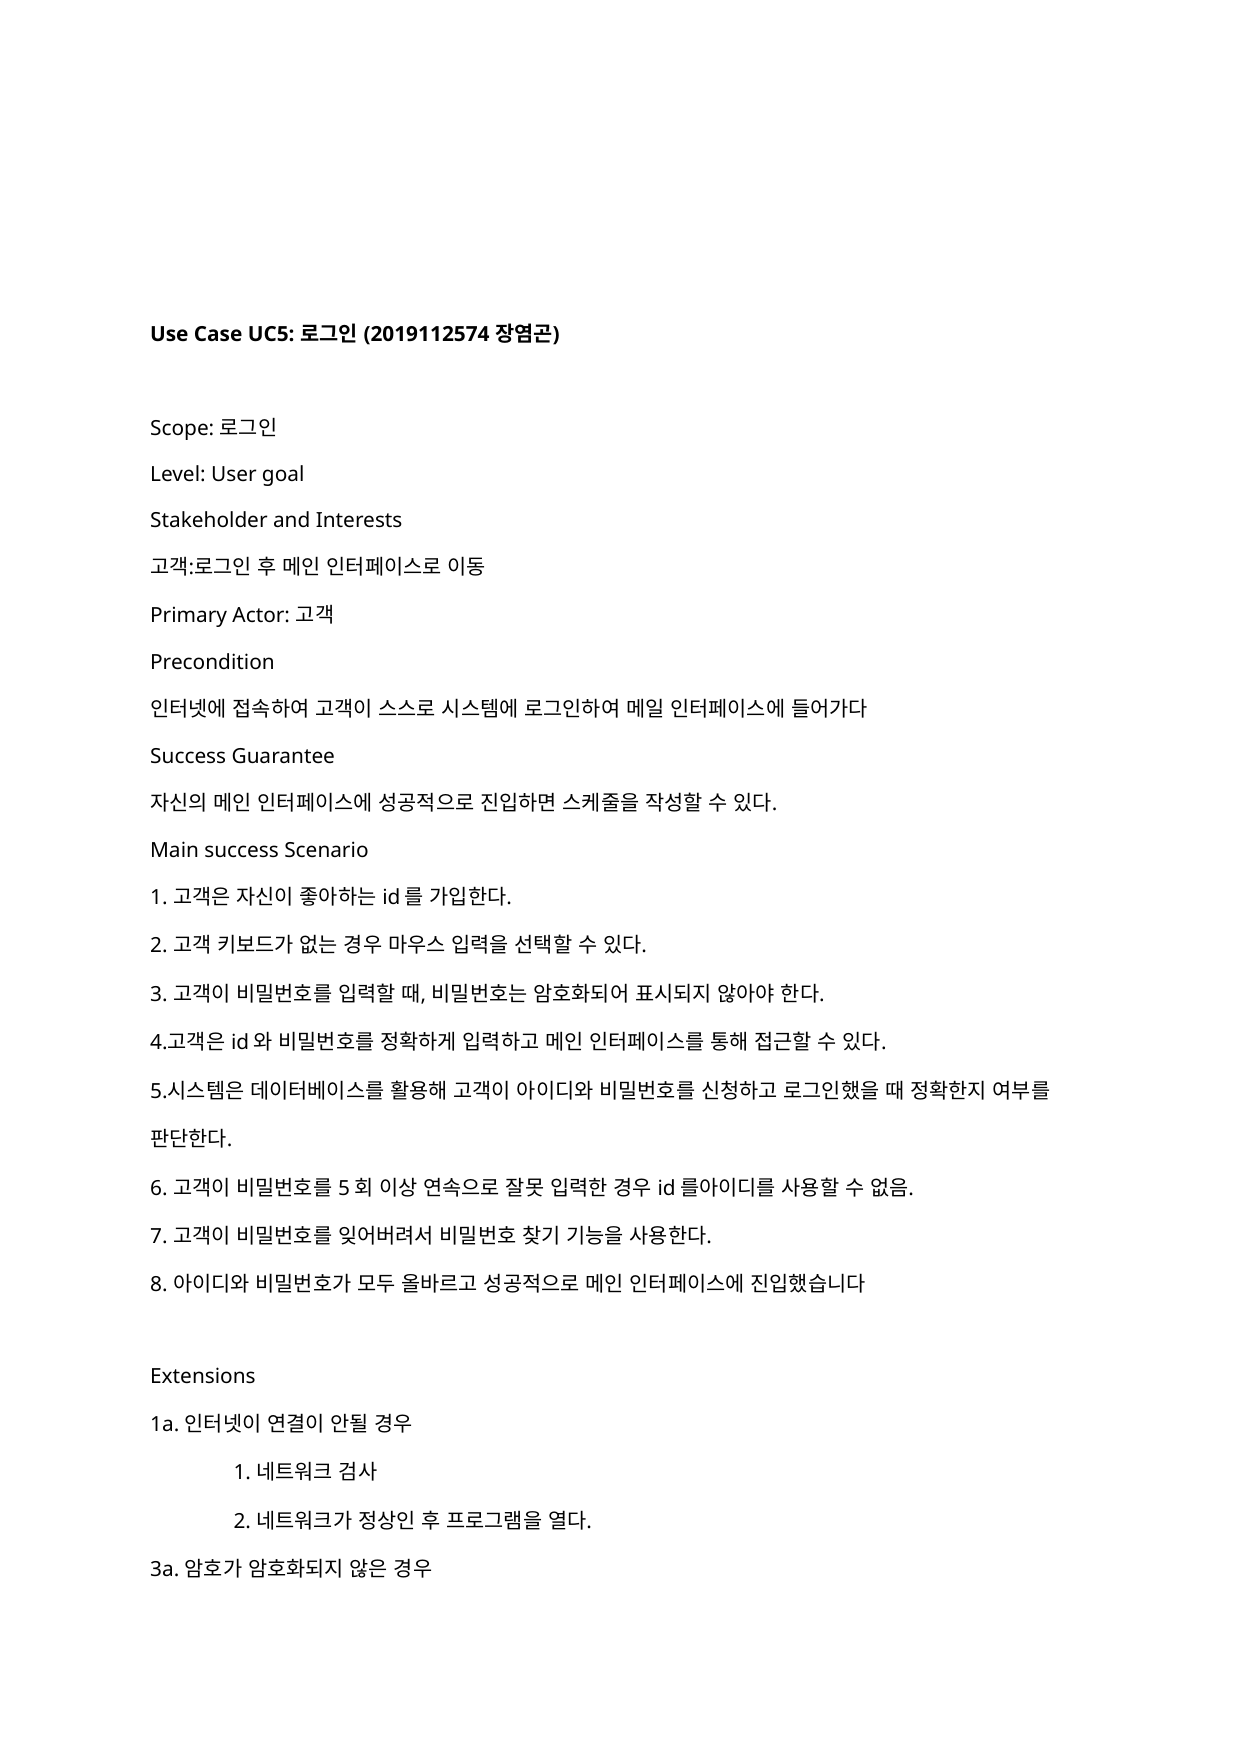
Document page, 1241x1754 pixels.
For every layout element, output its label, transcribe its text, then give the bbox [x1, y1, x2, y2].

text 6. 고객이 비밀번호를 5회 이상 연속으로 잘못 입력한 경우 id를아이디를 사용할 수 없음. [150, 1171, 1090, 1201]
text 8. 아이디와 비밀번호가 모두 올바르고 성공적으로 메인 인터페이스에 진입했습니다 [150, 1268, 1090, 1298]
text 3a. 암호가 암호화되지 않은 경우 [150, 1552, 1090, 1583]
text 고객:로그인 후 메인 인터페이스로 이동 [150, 550, 1090, 581]
text 1. 고객은 자신이 좋아하는 id를 가입한다. [150, 880, 1090, 911]
text 7. 고객이 비밀번호를 잊어버려서 비밀번호 찾기 기능을 사용한다. [150, 1219, 1090, 1249]
text 3. 고객이 비밀번호를 입력할 때, 비밀번호는 암호화되어 표시되지 않아야 한다. [150, 977, 1090, 1007]
text Extensions [150, 1362, 1090, 1390]
text 4.고객은 id와 비밀번호를 정확하게 입력하고 메인 인터페이스를 통해 접근할 수 있다. [150, 1026, 1090, 1056]
text 2. 고객 키보드가 없는 경우 마우스 입력을 선택할 수 있다. [150, 929, 1090, 959]
text Success Guarantee [150, 741, 1090, 769]
text Stakeholder and Interests [150, 505, 1090, 533]
text Precondition [150, 647, 1090, 676]
text Primary Actor: 고객 [150, 599, 1090, 629]
text 5.시스템은 데이터베이스를 활용해 고객이 아이디와 비밀번호를 신청하고 로그인했을 때 정확한지 여부를 판단한다. [150, 1074, 1090, 1153]
text 2. 네트워크가 정상인 후 프로그램을 열다. [150, 1504, 1090, 1534]
text Level: User goal [150, 459, 1090, 488]
text Use Case UC5: 로그인 (2019112574 장염곤) [150, 317, 1090, 347]
text 1. 네트워크 검사 [150, 1455, 1090, 1486]
text 자신의 메인 인터페이스에 성공적으로 진입하면 스케줄을 작성할 수 있다. [150, 786, 1090, 817]
text 1a. 인터넷이 연결이 안될 경우 [150, 1407, 1090, 1437]
text Scope: 로그인 [150, 411, 1090, 441]
text Main success Scenario [150, 835, 1090, 863]
text 인터넷에 접속하여 고객이 스스로 시스템에 로그인하여 메일 인터페이스에 들어가다 [150, 693, 1090, 723]
